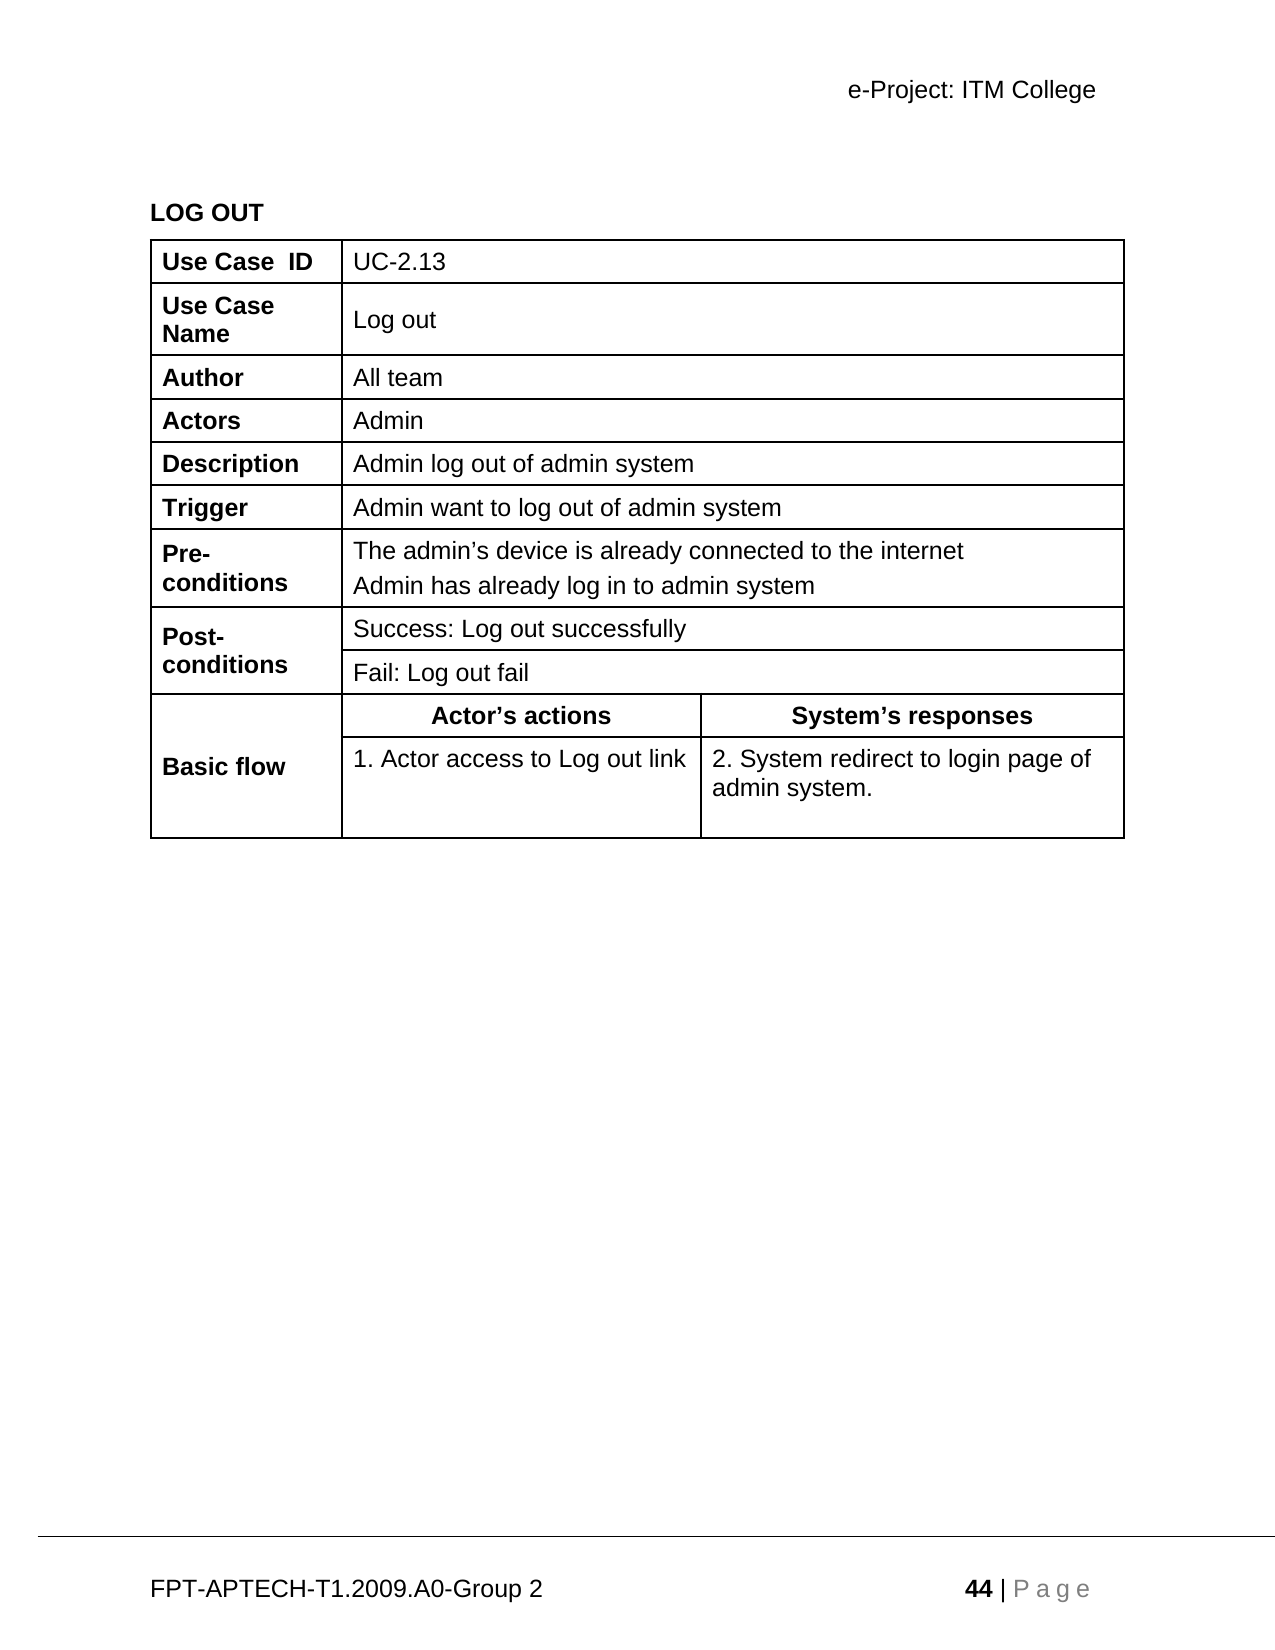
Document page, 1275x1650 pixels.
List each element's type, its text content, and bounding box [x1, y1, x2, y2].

table_cell Actors [152, 400, 341, 441]
table_cell Trigger [152, 486, 341, 528]
table_cell Log out [343, 284, 1123, 354]
table_cell Actor’s actions [343, 695, 700, 736]
table_cell 2. System redirect to login page of admin system. [702, 738, 1123, 837]
table_cell Pre-conditions [152, 530, 341, 606]
table_cell Author [152, 356, 341, 398]
table_cell Admin [343, 400, 1123, 441]
table_header UC-2.13 [343, 241, 1123, 282]
table_cell The admin’s device is already connected to the internet Admin has already log in to admin system [343, 530, 1123, 606]
table_cell Admin log out of admin system [343, 443, 1123, 484]
table_cell Description [152, 443, 341, 484]
table_cell All team [343, 356, 1123, 398]
table_cell Fail: Log out fail [343, 651, 1123, 693]
table_cell Success: Log out successfully [343, 608, 1123, 649]
table_cell Use Case Name [152, 284, 341, 354]
table_cell Post-conditions [152, 608, 341, 693]
table_header Use Case ID [152, 241, 341, 282]
table_cell Basic flow [152, 695, 341, 837]
subtitle LOG OUT [150, 198, 1125, 226]
table_cell 1. Actor access to Log out link [343, 738, 700, 837]
table_cell System’s responses [702, 695, 1123, 736]
table_cell Admin want to log out of admin system [343, 486, 1123, 528]
